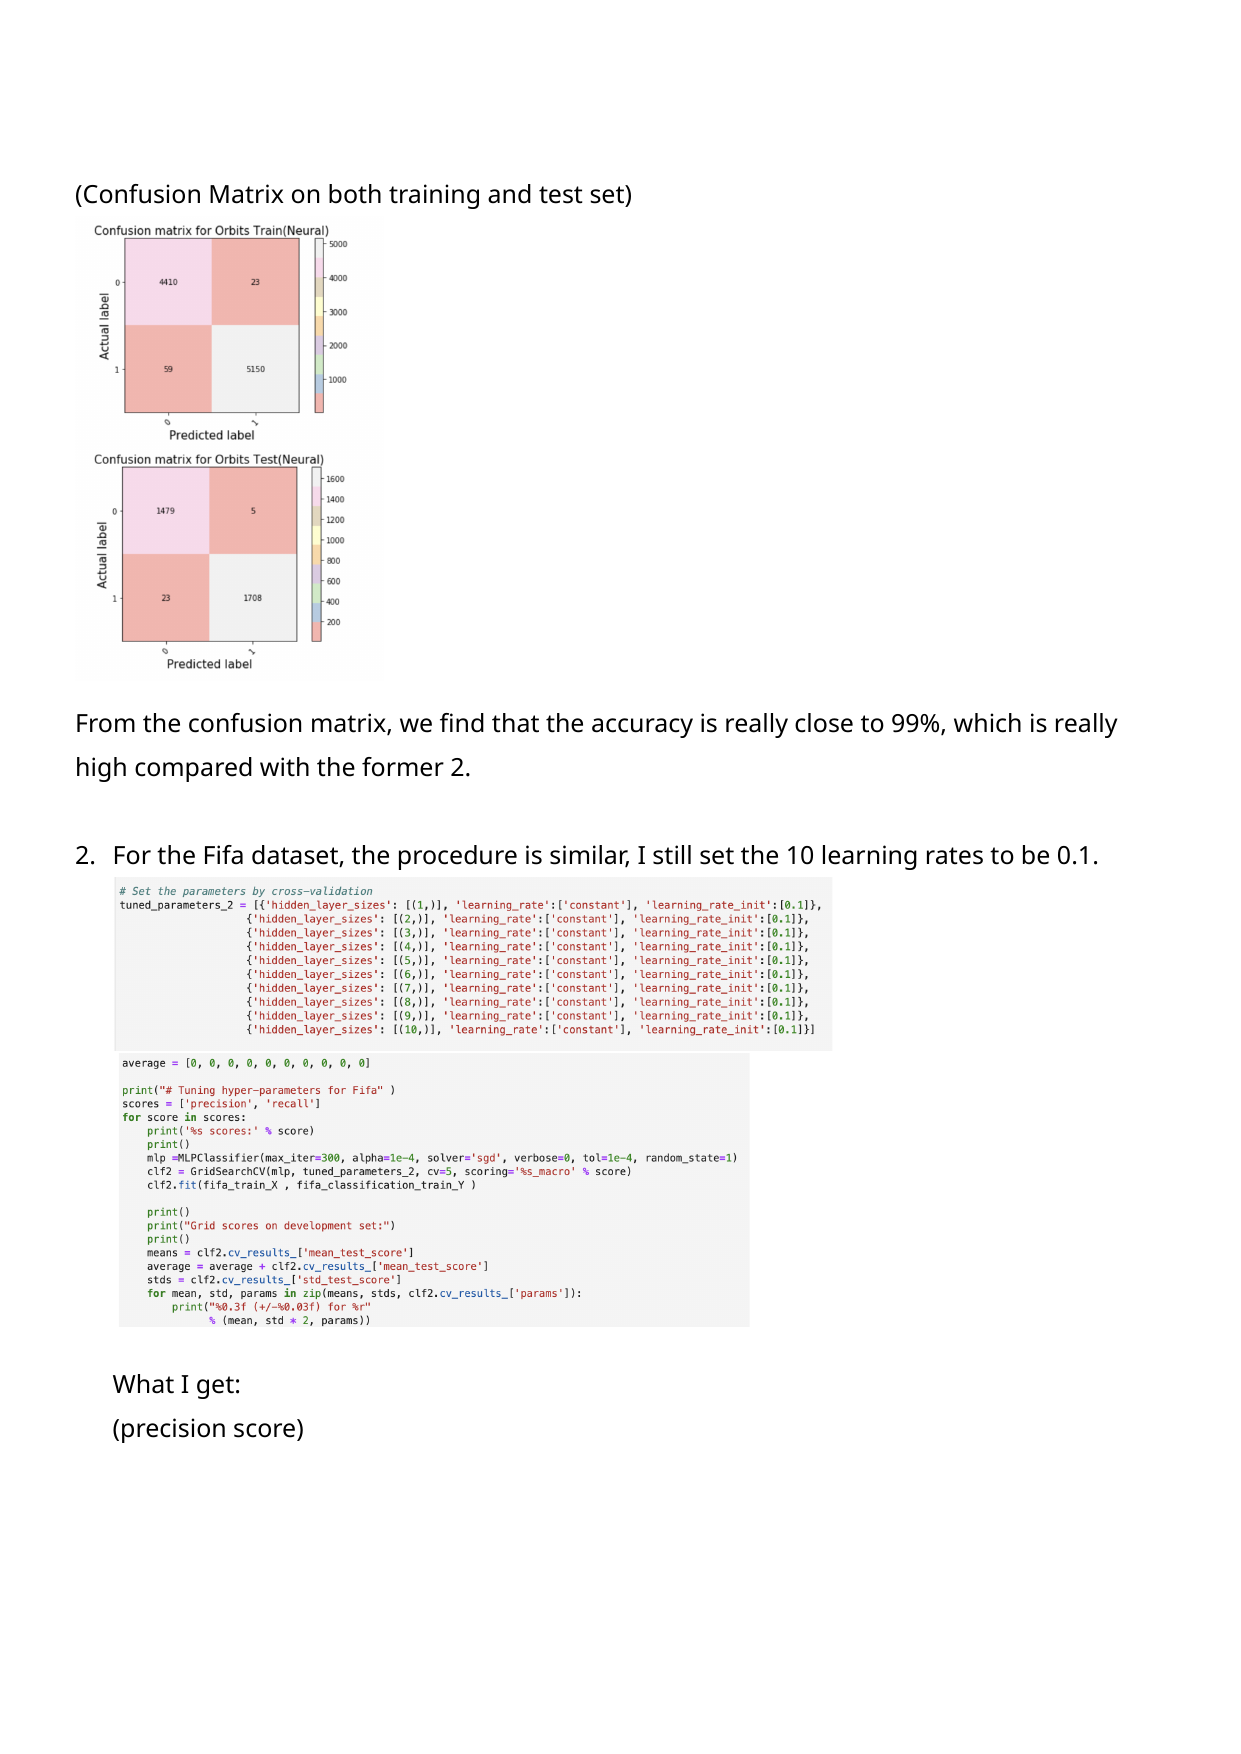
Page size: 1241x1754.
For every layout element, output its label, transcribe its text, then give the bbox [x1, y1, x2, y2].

list (precision score) [112, 1406, 1165, 1450]
picture [118, 1053, 750, 1327]
text From the confusion matrix, we find that the accuracy is really close to 99%, which is really high compared with the former 2. [75, 701, 1165, 789]
list For the Fifa dataset, the procedure is similar, I still set the 10 learning rates to be 0.1. [75, 833, 1165, 877]
picture [75, 216, 384, 681]
list What I get: [112, 1362, 1165, 1406]
picture [112, 877, 833, 1051]
text (Confusion Matrix on both training and test set) [75, 172, 1165, 216]
